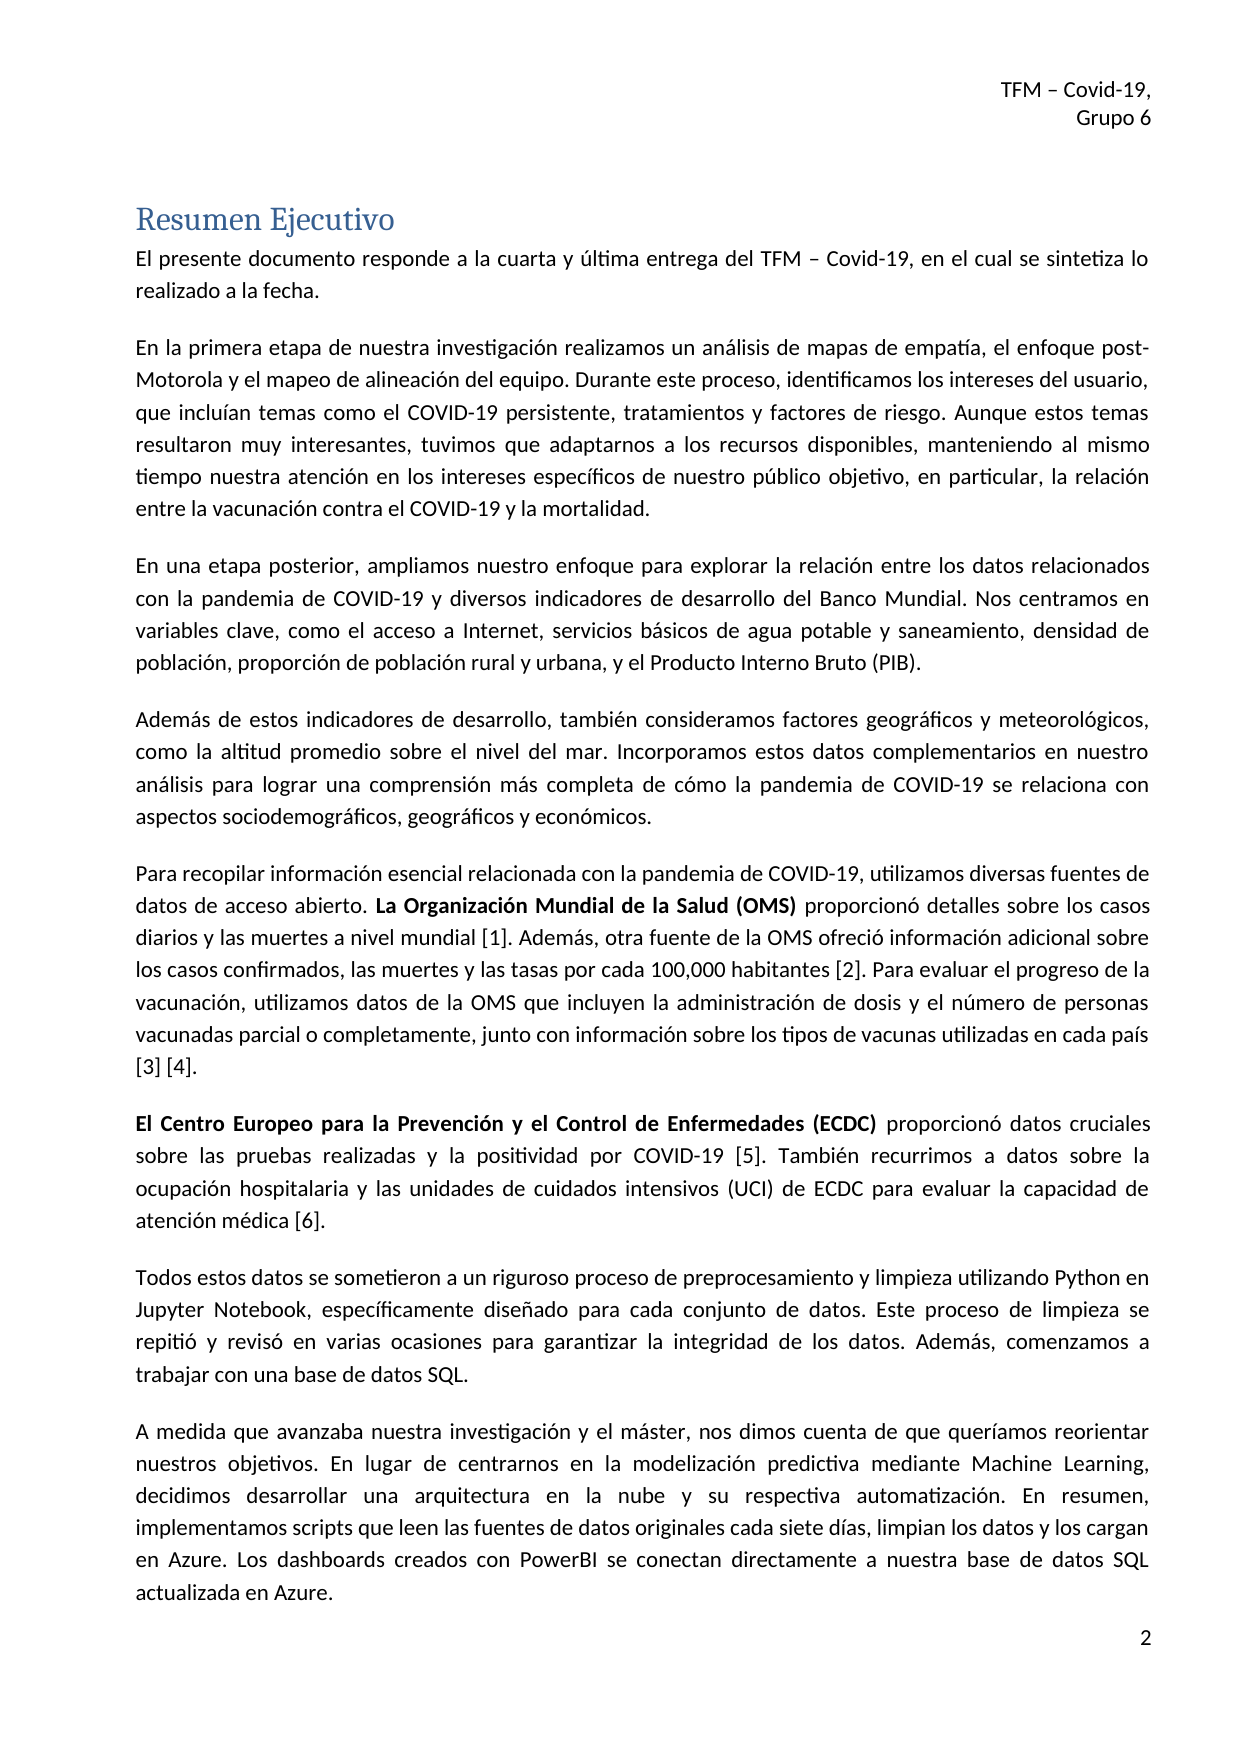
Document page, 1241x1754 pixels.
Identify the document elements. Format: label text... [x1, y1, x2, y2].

text Todos estos datos se sometieron a un riguroso proceso de preprocesamiento y limpieza utilizando Python en Jupyter Notebook, específicamente diseñado para cada conjunto de datos. Este proceso de limpieza se repitió y revisó en varias ocasiones para garantizar la integridad de los datos. Además, comenzamos a trabajar con una base de datos SQL. [135, 1263, 1151, 1388]
text Además de estos indicadores de desarrollo, también consideramos factores geográficos y meteorológicos, como la altitud promedio sobre el nivel del mar. Incorporamos estos datos complementarios en nuestro análisis para lograr una comprensión más completa de cómo la pandemia de COVID-19 se relaciona con aspectos sociodemográficos, geográficos y económicos. [135, 705, 1151, 830]
subtitle Resumen Ejecutivo [135, 200, 1151, 238]
text En una etapa posterior, ampliamos nuestro enfoque para explorar la relación entre los datos relacionados con la pandemia de COVID-19 y diversos indicadores de desarrollo del Banco Mundial. Nos centramos en variables clave, como el acceso a Internet, servicios básicos de agua potable y saneamiento, densidad de población, proporción de población rural y urbana, y el Producto Interno Bruto (PIB). [135, 552, 1151, 676]
text El presente documento responde a la cuarta y última entrega del TFM – Covid-19, en el cual se sintetiza lo realizado a la fecha. [135, 244, 1151, 304]
text El Centro Europeo para la Prevención y el Control de Enfermedades (ECDC) proporcionó datos cruciales sobre las pruebas realizadas y la positividad por COVID-19 [5]. También recurrimos a datos sobre la ocupación hospitalaria y las unidades de cuidados intensivos (UCI) de ECDC para evaluar la capacidad de atención médica [6]. [135, 1109, 1151, 1234]
text En la primera etapa de nuestra investigación realizamos un análisis de mapas de empatía, el enfoque post-Motorola y el mapeo de alineación del equipo. Durante este proceso, identificamos los intereses del usuario, que incluían temas como el COVID-19 persistente, tratamientos y factores de riesgo. Aunque estos temas resultaron muy interesantes, tuvimos que adaptarnos a los recursos disponibles, manteniendo al mismo tiempo nuestra atención en los intereses específicos de nuestro público objetivo, en particular, la relación entre la vacunación contra el COVID-19 y la mortalidad. [135, 333, 1151, 522]
text Para recopilar información esencial relacionada con la pandemia de COVID-19, utilizamos diversas fuentes de datos de acceso abierto. La Organización Mundial de la Salud (OMS) proporcionó detalles sobre los casos diarios y las muertes a nivel mundial [1]. Además, otra fuente de la OMS ofreció información adicional sobre los casos confirmados, las muertes y las tasas por cada 100,000 habitantes [2]. Para evaluar el progreso de la vacunación, utilizamos datos de la OMS que incluyen la administración de dosis y el número de personas vacunadas parcial o completamente, junto con información sobre los tipos de vacunas utilizadas en cada país [3] [4]. [135, 859, 1151, 1080]
text A medida que avanzaba nuestra investigación y el máster, nos dimos cuenta de que queríamos reorientar nuestros objetivos. En lugar de centrarnos en la modelización predictiva mediante Machine Learning, decidimos desarrollar una arquitectura en la nube y su respectiva automatización. En resumen, implementamos scripts que leen las fuentes de datos originales cada siete días, limpian los datos y los cargan en Azure. Los dashboards creados con PowerBI se conectan directamente a nuestra base de datos SQL actualizada en Azure. [135, 1417, 1151, 1606]
